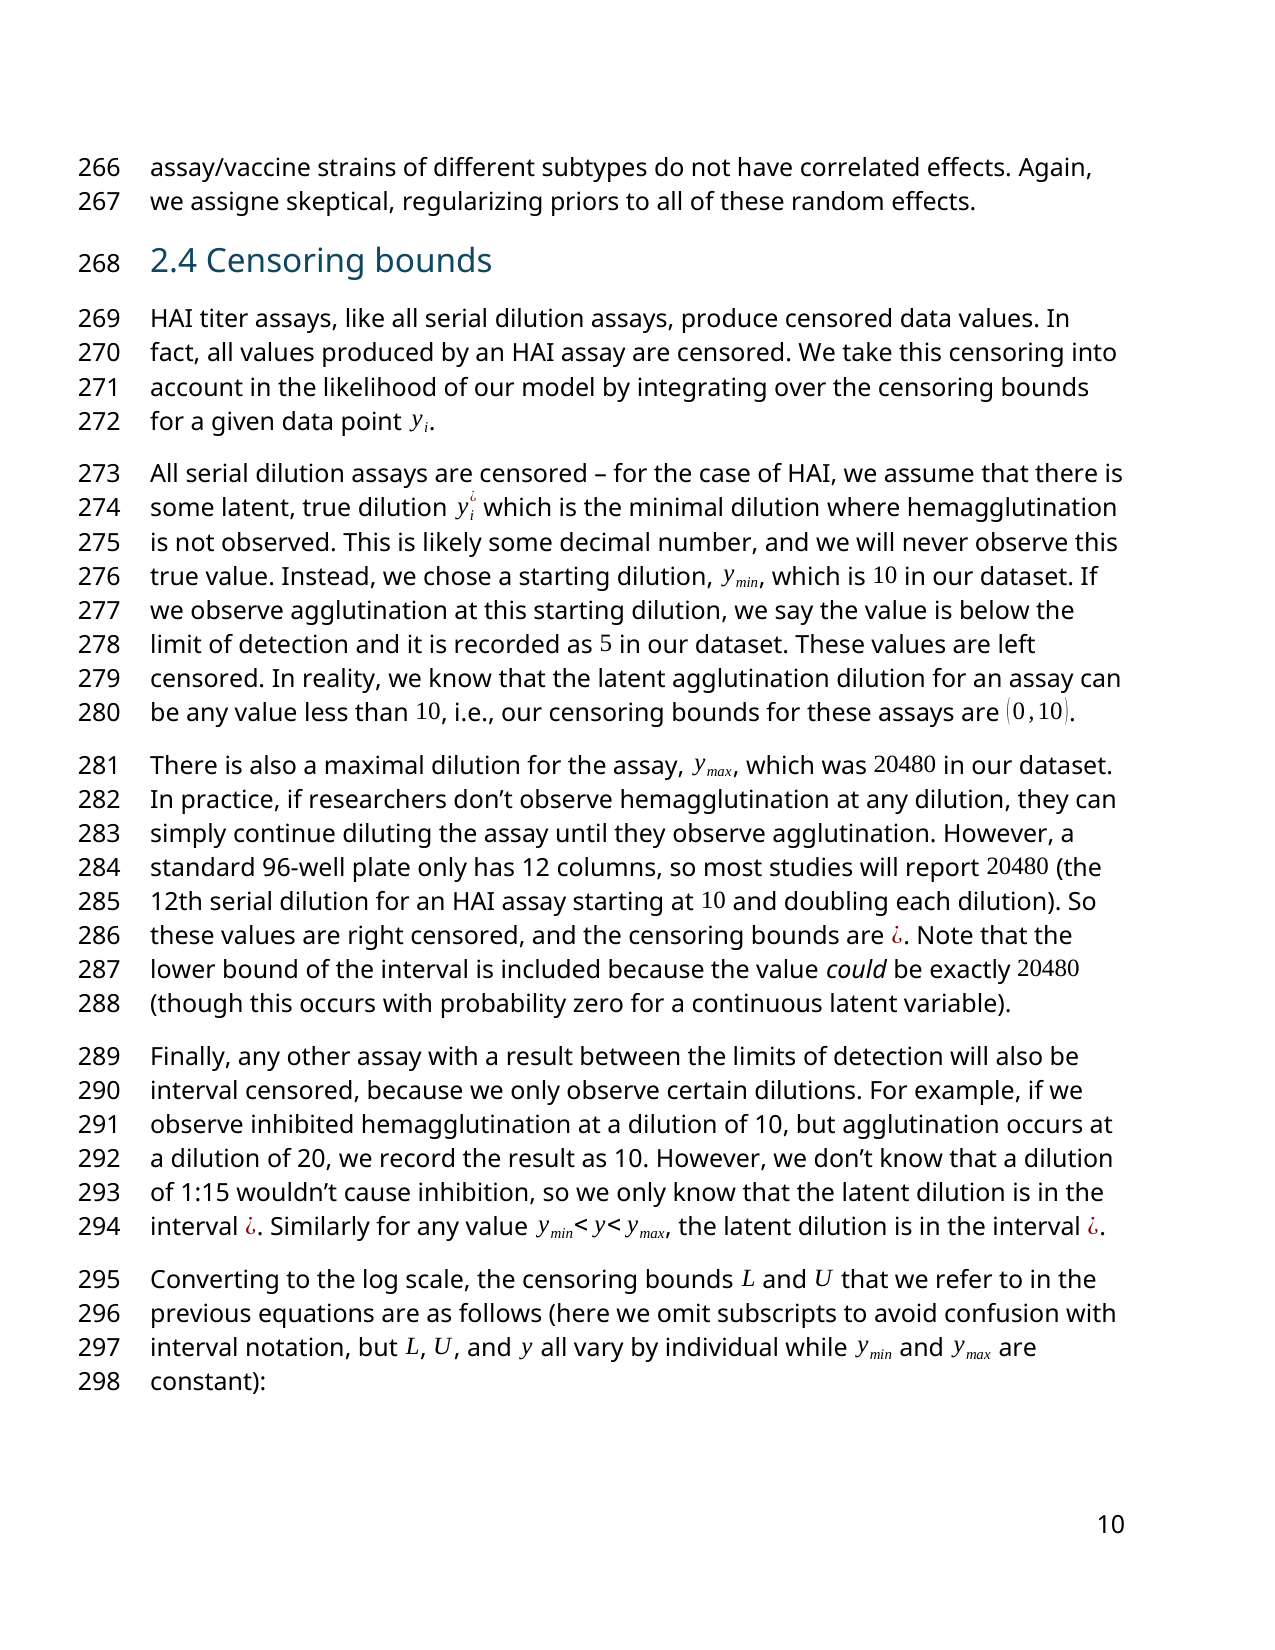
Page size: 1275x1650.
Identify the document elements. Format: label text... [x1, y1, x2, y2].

text HAI titer assays, like all serial dilution assays, produce censored data values. In fact, all values produced by an HAI assay are censored. We take this censoring into account in the likelihood of our model by integrating over the censoring bounds for a given data point . [150, 301, 1125, 437]
text Finally, any other assay with a result between the limits of detection will also be interval censored, because we only observe certain dilutions. For example, if we observe inhibited hemagglutination at a dilution of 10, but agglutination occurs at a dilution of 20, we record the result as 10. However, we don’t know that a dilution of 1:15 wouldn’t cause inhibition, so we only know that the latent dilution is in the interval . Similarly for any value , the latent dilution is in the interval . [150, 1038, 1125, 1243]
text All serial dilution assays are censored – for the case of HAI, we assume that there is some latent, true dilution which is the minimal dilution where hemagglutination is not observed. This is likely some decimal number, and we will never observe this true value. Instead, we chose a starting dilution, , which is in our dataset. If we observe agglutination at this starting dilution, we say the value is below the limit of detection and it is recorded as in our dataset. These values are left censored. In reality, we know that the latent agglutination dilution for an assay can be any value less than , i.e., our censoring bounds for these assays are . [150, 456, 1125, 728]
text There is also a maximal dilution for the assay, , which was in our dataset. In practice, if researchers don’t observe hemagglutination at any dilution, they can simply continue diluting the assay until they observe agglutination. However, a standard 96-well plate only has 12 columns, so most studies will report (the 12th serial dilution for an HAI assay starting at and doubling each dilution). So these values are right censored, and the censoring bounds are . Note that the lower bound of the interval is included because the value could be exactly (though this occurs with probability zero for a continuous latent variable). [150, 747, 1125, 1020]
text Converting to the log scale, the censoring bounds and that we refer to in the previous equations are as follows (here we omit subscripts to avoid confusion with interval notation, but , , and all vary by individual while and are constant): [150, 1262, 1125, 1398]
subtitle 2.4 Censoring bounds [150, 237, 1125, 282]
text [150, 150, 1125, 218]
